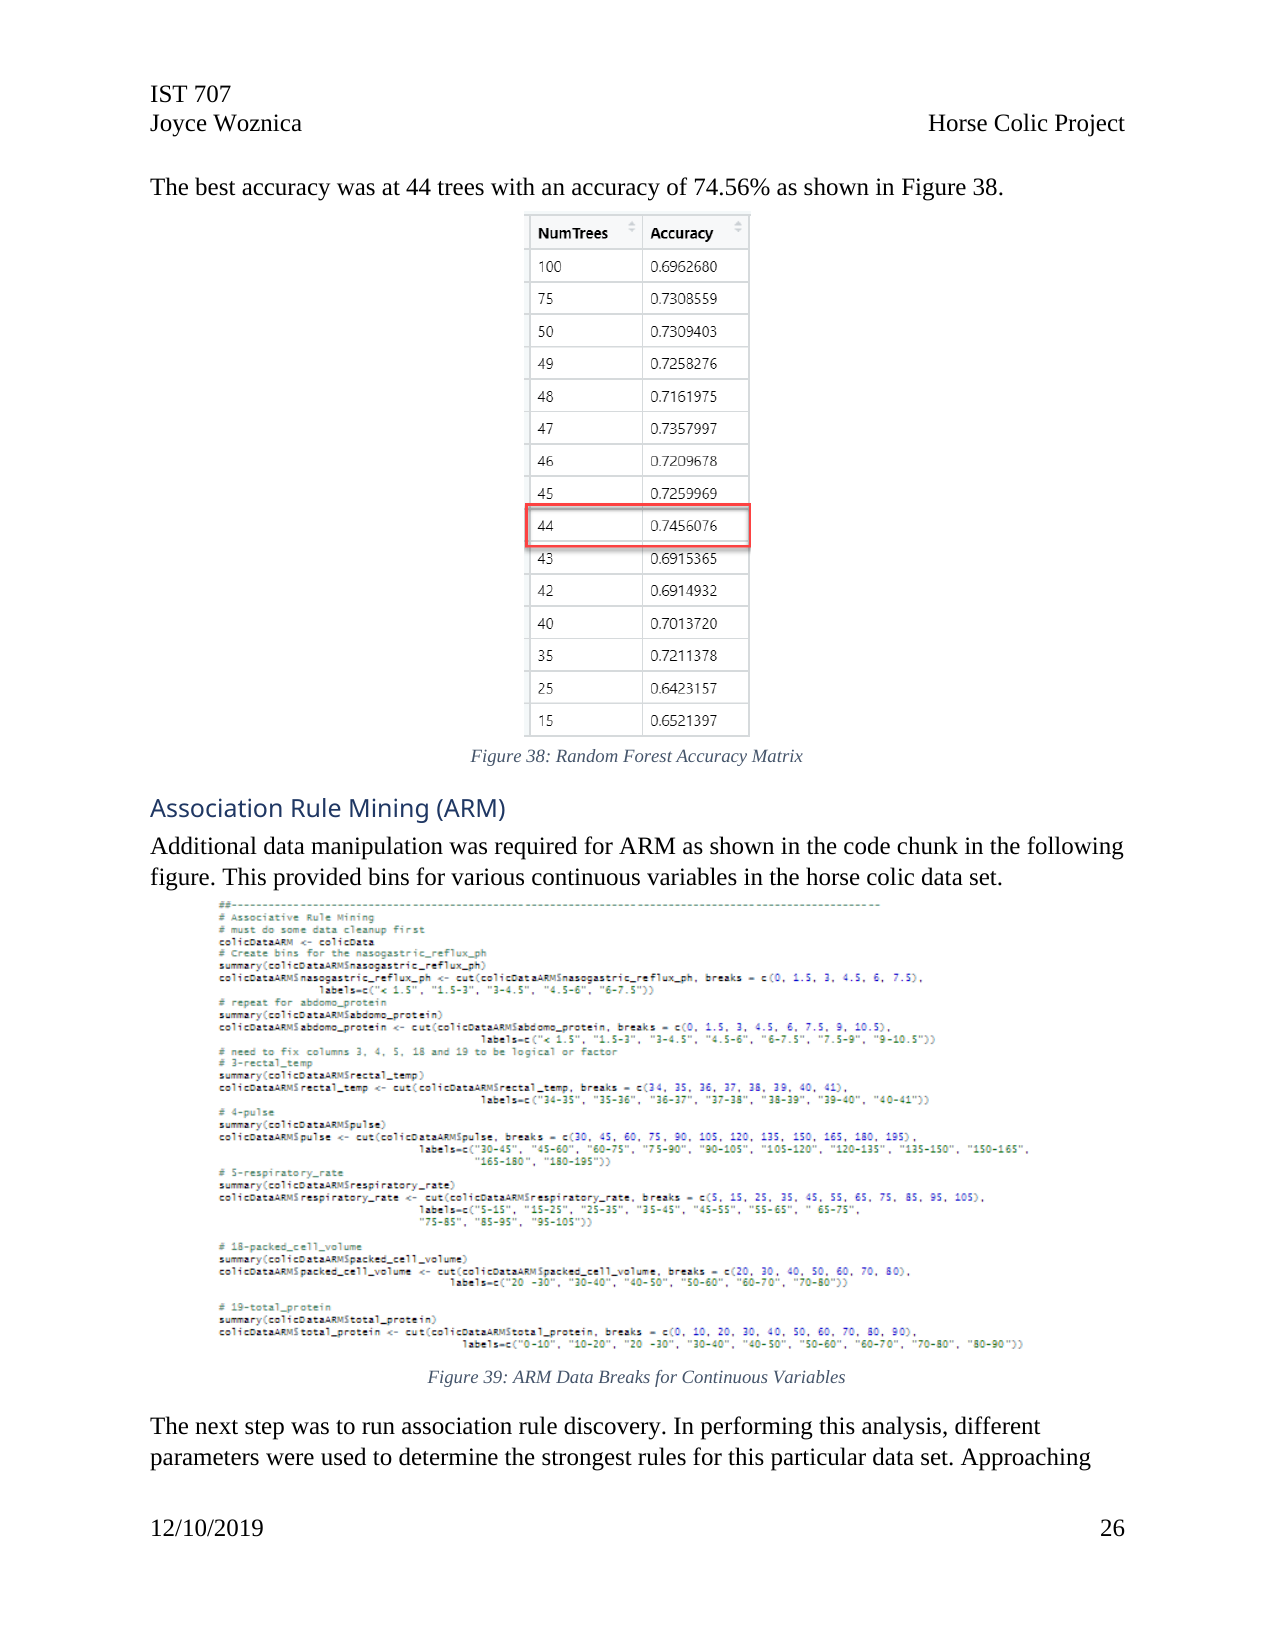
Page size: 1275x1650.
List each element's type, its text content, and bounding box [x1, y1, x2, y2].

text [150, 1411, 1125, 1471]
text Additional data manipulation was required for ARM as shown in the code chunk in the following figure. This provided bins for various continuous variables in the horse colic data set. [150, 831, 1125, 891]
picture [524, 211, 751, 739]
text Figure 38: Random Forest Accuracy Matrix [150, 745, 1125, 767]
text The best accuracy was at 44 trees with an accuracy of 74.56% as shown in Figure 38. [150, 172, 1125, 201]
picture [215, 901, 1060, 1360]
text Figure 39: ARM Data Breaks for Continuous Variables [150, 1366, 1125, 1388]
subtitle Association Rule Mining (ARM) [150, 790, 1125, 824]
